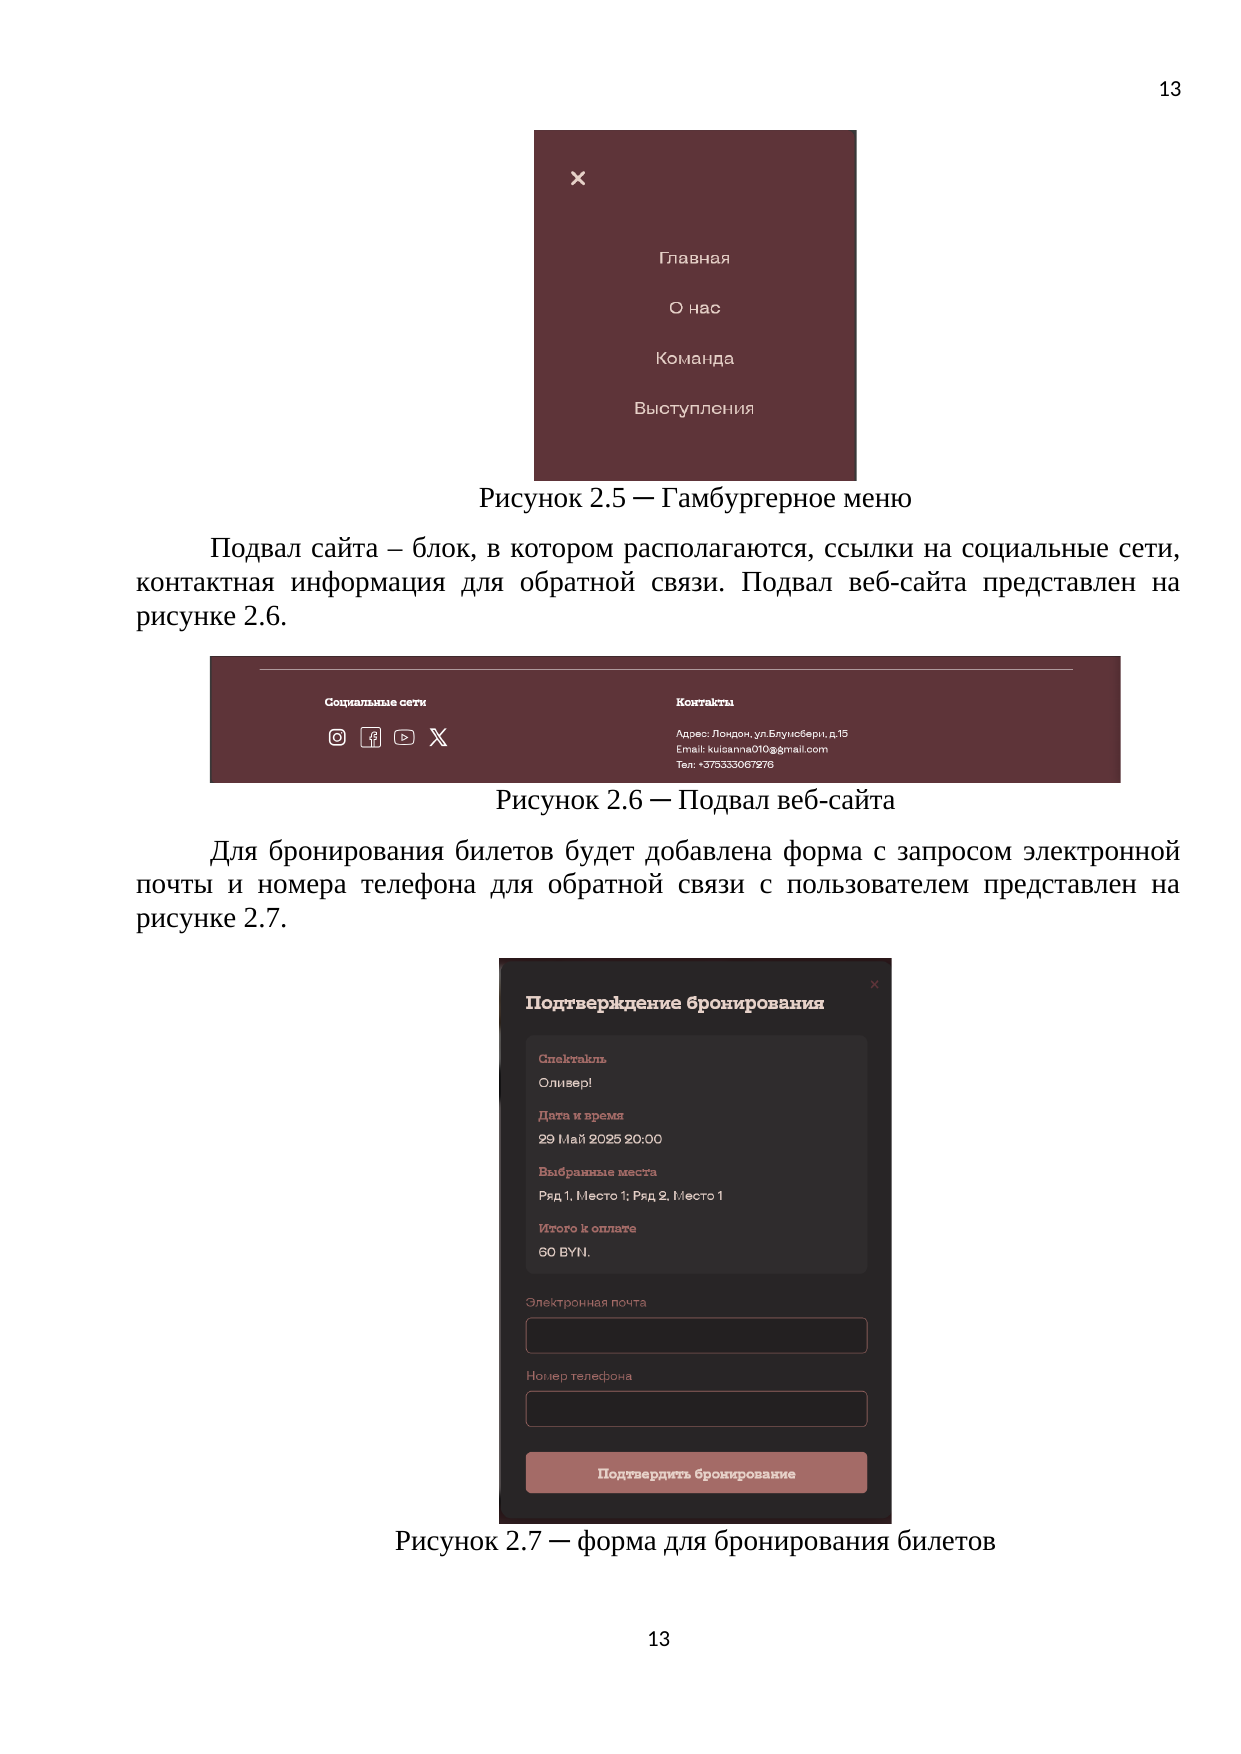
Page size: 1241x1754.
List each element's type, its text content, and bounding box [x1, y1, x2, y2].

text Подвал сайта – блок, в котором располагаются, ссылки на социальные сети, контактная информация для обратной связи. Подвал веб-сайта представлен на рисунке 2.6. [136, 531, 1181, 631]
text Рисунок 2.7 ─ форма для бронирования билетов [136, 1523, 1181, 1557]
text Рисунок 2.6 ─ Подвал веб-сайта [136, 782, 1181, 816]
text Рисунок 2.5 ─ Гамбургерное меню [136, 480, 1181, 514]
text Для бронирования билетов будет добавлена форма с запросом электронной почты и номера телефона для обратной связи с пользователем представлен на рисунке 2.7. [136, 833, 1181, 933]
picture [534, 130, 857, 481]
picture [499, 958, 892, 1524]
picture [209, 656, 1121, 783]
